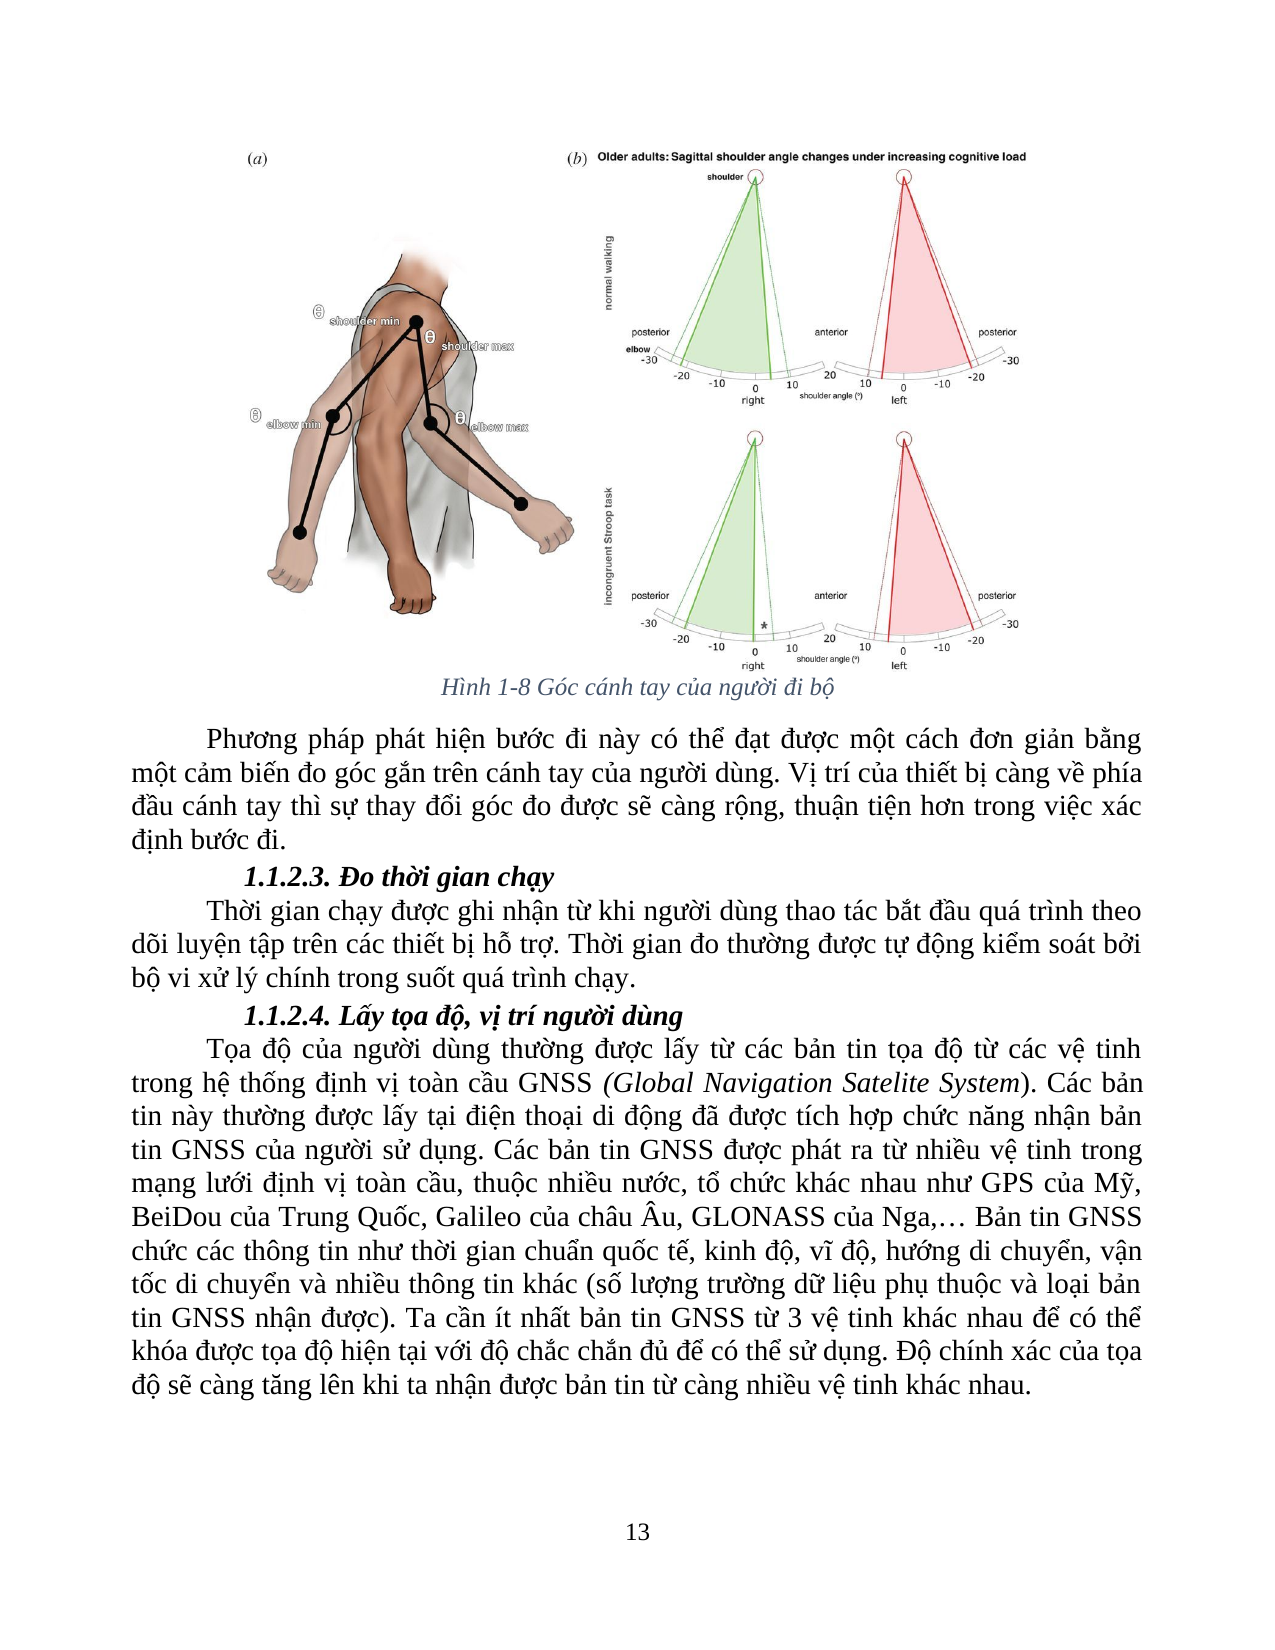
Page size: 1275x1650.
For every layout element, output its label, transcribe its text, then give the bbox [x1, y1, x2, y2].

text Thời gian chạy được ghi nhận từ khi người dùng thao tác bắt đầu quá trình theo dõi luyện tập trên các thiết bị hỗ trợ. Thời gian đo thường được tự động kiểm soát bởi bộ vi xử lý chính trong suốt quá trình chạy. [131, 893, 1144, 994]
subtitle Đo thời gian chạy [244, 859, 1144, 893]
text Tọa độ của người dùng thường được lấy từ các bản tin tọa độ từ các vệ tinh trong hệ thống định vị toàn cầu GNSS (Global Navigation Satelite System). Các bản tin này thường được lấy tại điện thoại di động đã được tích hợp chức năng nhận bản tin GNSS của người sử dụng. Các bản tin GNSS được phát ra từ nhiều vệ tinh trong mạng lưới định vị toàn cầu, thuộc nhiều nước, tổ chức khác nhau như GPS của Mỹ, BeiDou của Trung Quốc, Galileo của châu Âu, GLONASS của Nga,… Bản tin GNSS chức các thông tin như thời gian chuẩn quốc tế, kinh độ, vĩ độ, hướng di chuyển, vận tốc di chuyển và nhiều thông tin khác (số lượng trường dữ liệu phụ thuộc và loại bản tin GNSS nhận được). Ta cần ít nhất bản tin GNSS từ 3 vệ tinh khác nhau để có thể khóa được tọa độ hiện tại với độ chắc chắn đủ để có thể sử dụng. Độ chính xác của tọa độ sẽ càng tăng lên khi ta nhận được bản tin từ càng nhiều vệ tinh khác nhau. [131, 1031, 1144, 1400]
subtitle Lấy tọa độ, vị trí người dùng [244, 998, 1144, 1031]
picture [247, 150, 1028, 672]
text Hình 1-8 Góc cánh tay của người đi bộ [131, 672, 1144, 700]
text Phương pháp phát hiện bước đi này có thể đạt được một cách đơn giản bằng một cảm biến đo góc gắn trên cánh tay của người dùng. Vị trí của thiết bị càng về phía đầu cánh tay thì sự thay đổi góc đo được sẽ càng rộng, thuận tiện hơn trong việc xác định bước đi. [131, 721, 1144, 855]
